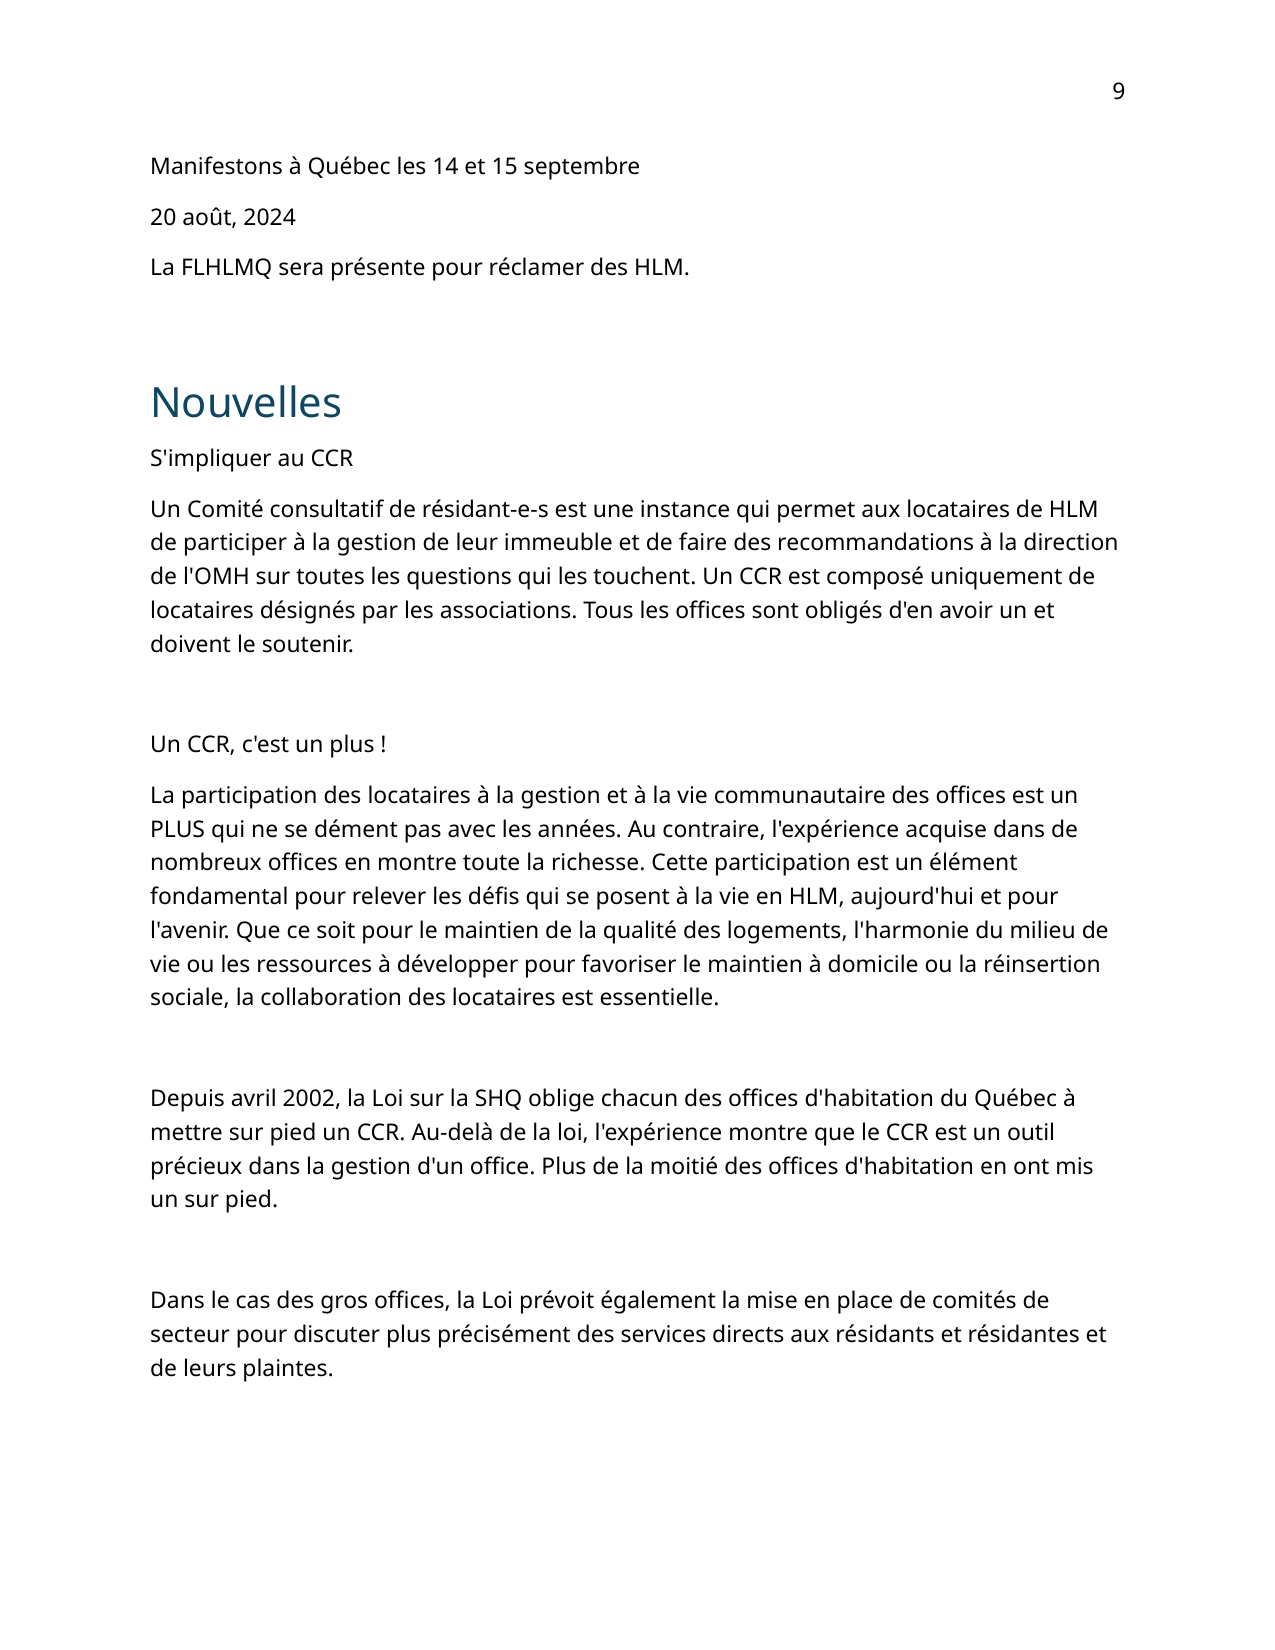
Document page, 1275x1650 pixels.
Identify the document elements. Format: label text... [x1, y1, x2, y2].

text Manifestons à Québec les 14 et 15 septembre [150, 150, 1125, 181]
text Un Comité consultatif de résidant-e-s est une instance qui permet aux locataires de HLM de participer à la gestion de leur immeuble et de faire des recommandations à la direction de l'OMH sur toutes les questions qui les touchent. Un CCR est composé uniquement de locataires désignés par les associations. Tous les offices sont obligés d'en avoir un et doivent le soutenir. [150, 492, 1125, 659]
text La participation des locataires à la gestion et à la vie communautaire des offices est un PLUS qui ne se dément pas avec les années. Au contraire, l'expérience acquise dans de nombreux offices en montre toute la richesse. Cette participation est un élément fondamental pour relever les défis qui se posent à la vie en HLM, aujourd'hui et pour l'avenir. Que ce soit pour le maintien de la qualité des logements, l'harmonie du milieu de vie ou les ressources à développer pour favoriser le maintien à domicile ou la réinsertion sociale, la collaboration des locataires est essentielle. [150, 779, 1125, 1012]
text S'impliquer au CCR [150, 442, 1125, 473]
text 20 août, 2024 [150, 200, 1125, 232]
text Dans le cas des gros offices, la Loi prévoit également la mise en place de comités de secteur pour discuter plus précisément des services directs aux résidants et résidantes et de leurs plaintes. [150, 1284, 1125, 1383]
text La FLHLMQ sera présente pour réclamer des HLM. [150, 251, 1125, 282]
subtitle Nouvelles [150, 372, 1125, 429]
text Un CCR, c'est un plus ! [150, 728, 1125, 759]
text Depuis avril 2002, la Loi sur la SHQ oblige chacun des offices d'habitation du Québec à mettre sur pied un CCR. Au-delà de la loi, l'expérience montre que le CCR est un outil précieux dans la gestion d'un office. Plus de la moitié des offices d'habitation en ont mis un sur pied. [150, 1082, 1125, 1214]
